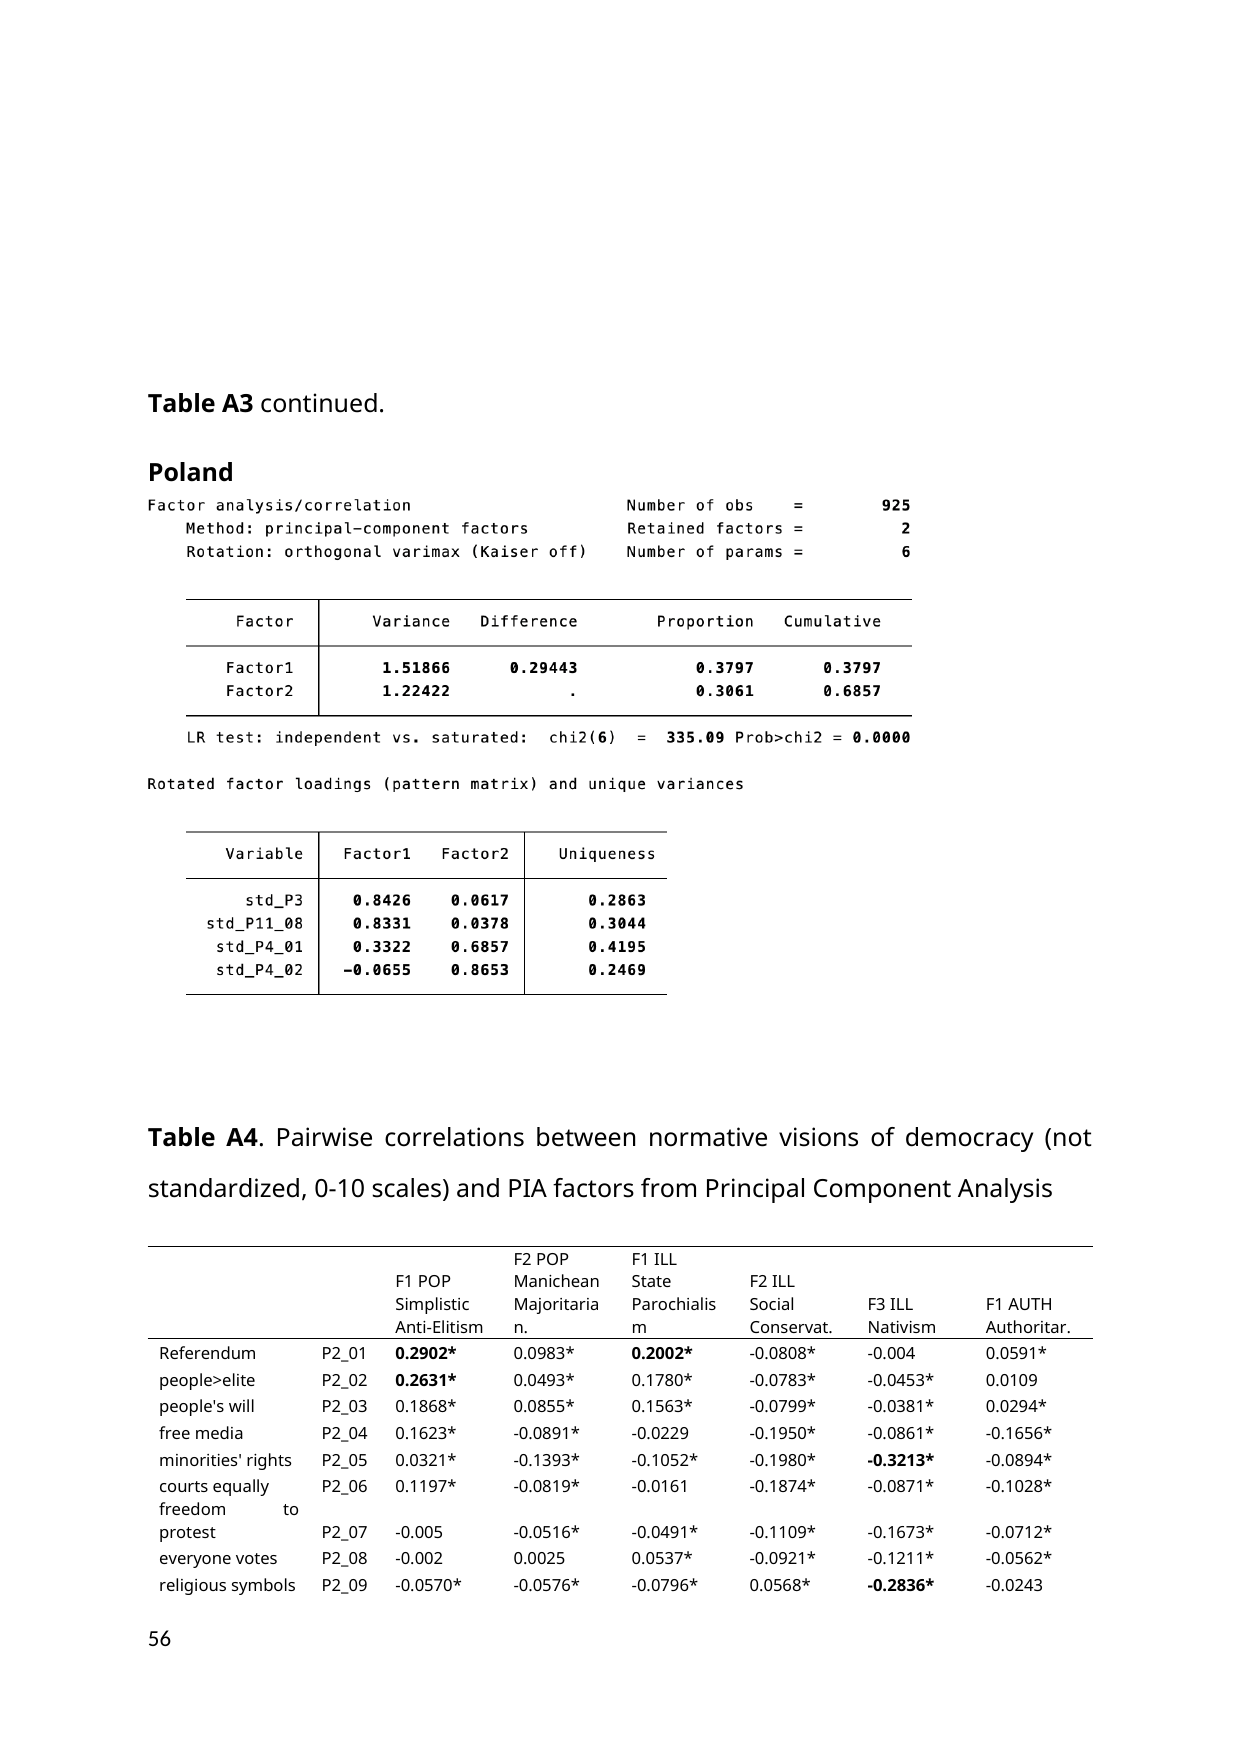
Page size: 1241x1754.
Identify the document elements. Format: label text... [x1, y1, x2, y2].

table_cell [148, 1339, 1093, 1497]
text Table A3 continued. [148, 386, 1093, 420]
text Poland [148, 454, 1093, 488]
picture [147, 488, 916, 1009]
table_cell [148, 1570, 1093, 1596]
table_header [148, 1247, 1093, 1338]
text Table A4. Pairwise correlations between normative visions of democracy (not standardized, 0-10 scales) and PIA factors from Principal Component Analysis [148, 1119, 1093, 1204]
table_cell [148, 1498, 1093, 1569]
